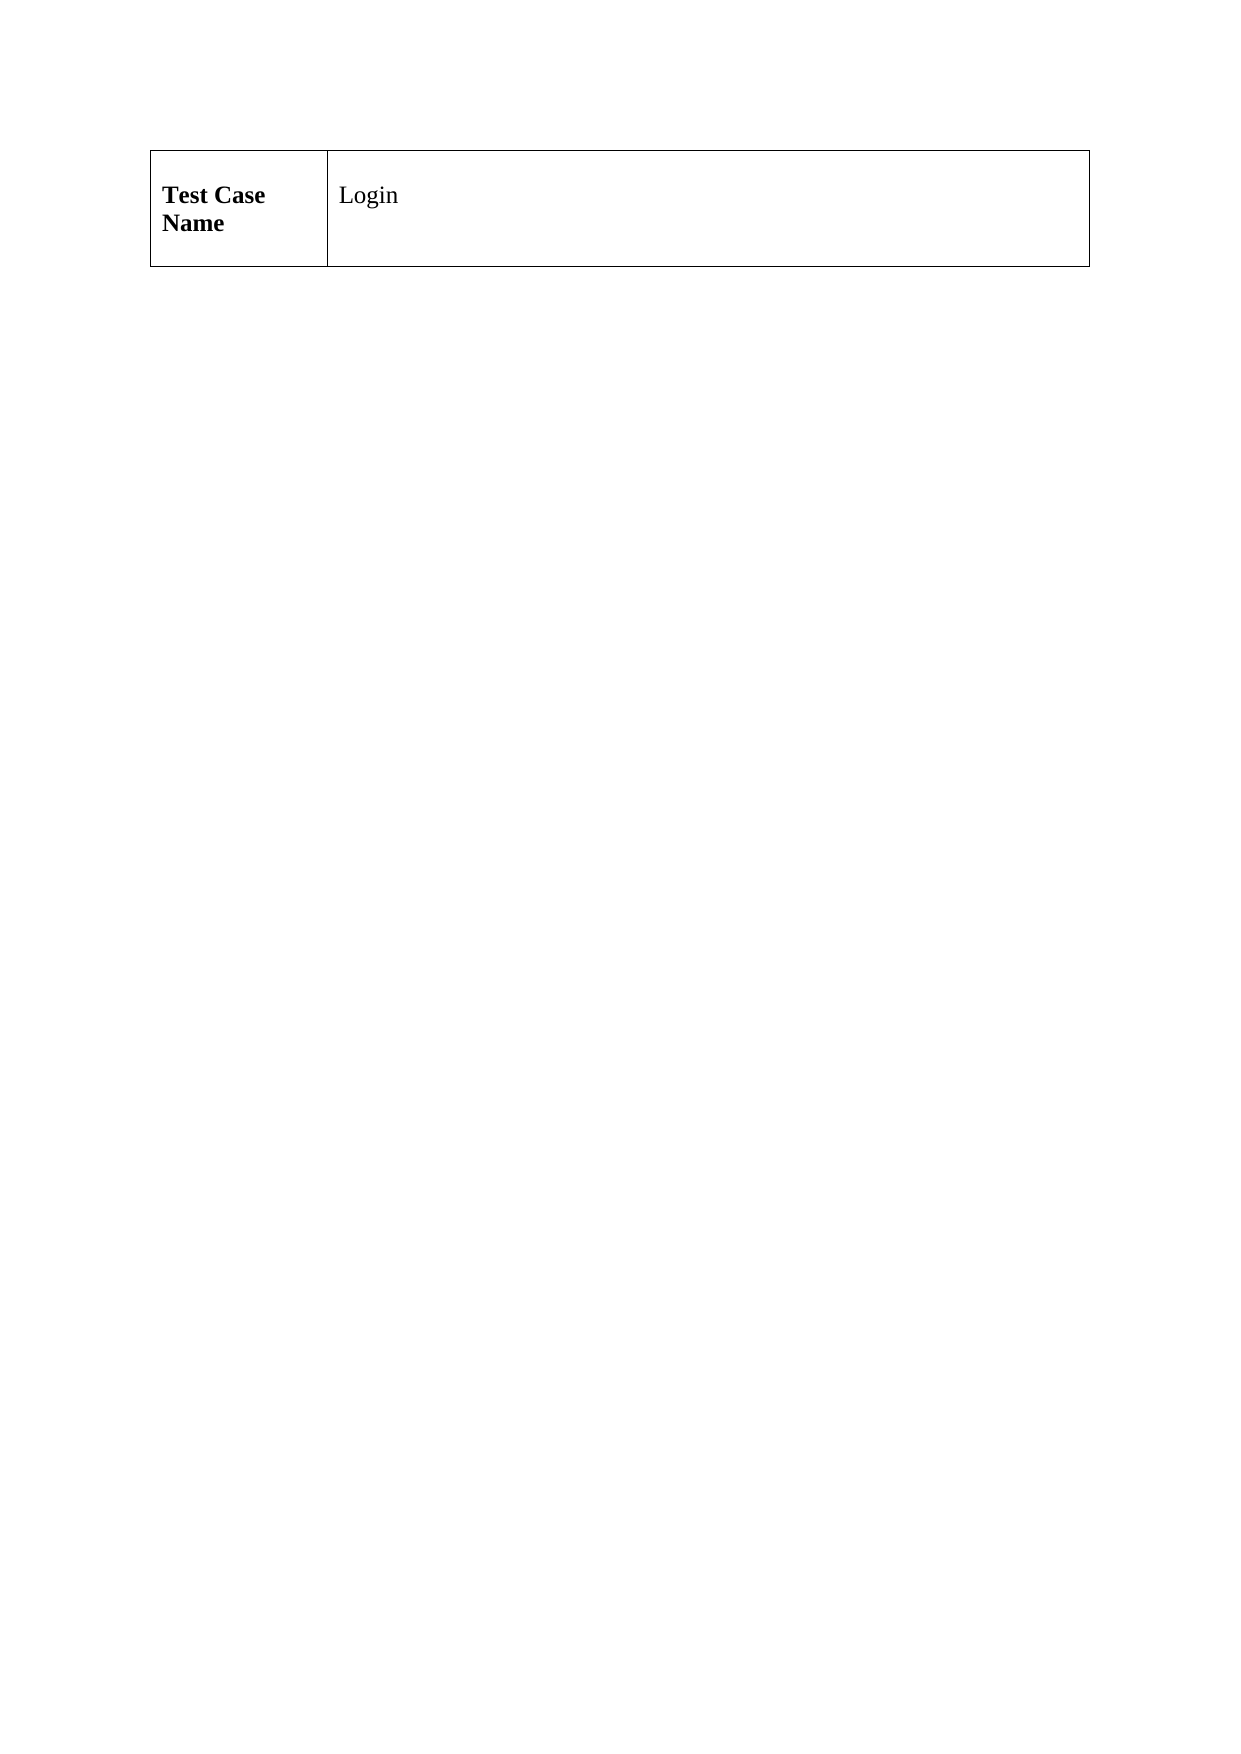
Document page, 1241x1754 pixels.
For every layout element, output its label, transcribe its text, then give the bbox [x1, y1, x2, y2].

table_header Test Case Name [151, 151, 327, 266]
table_header Login [328, 151, 1089, 266]
